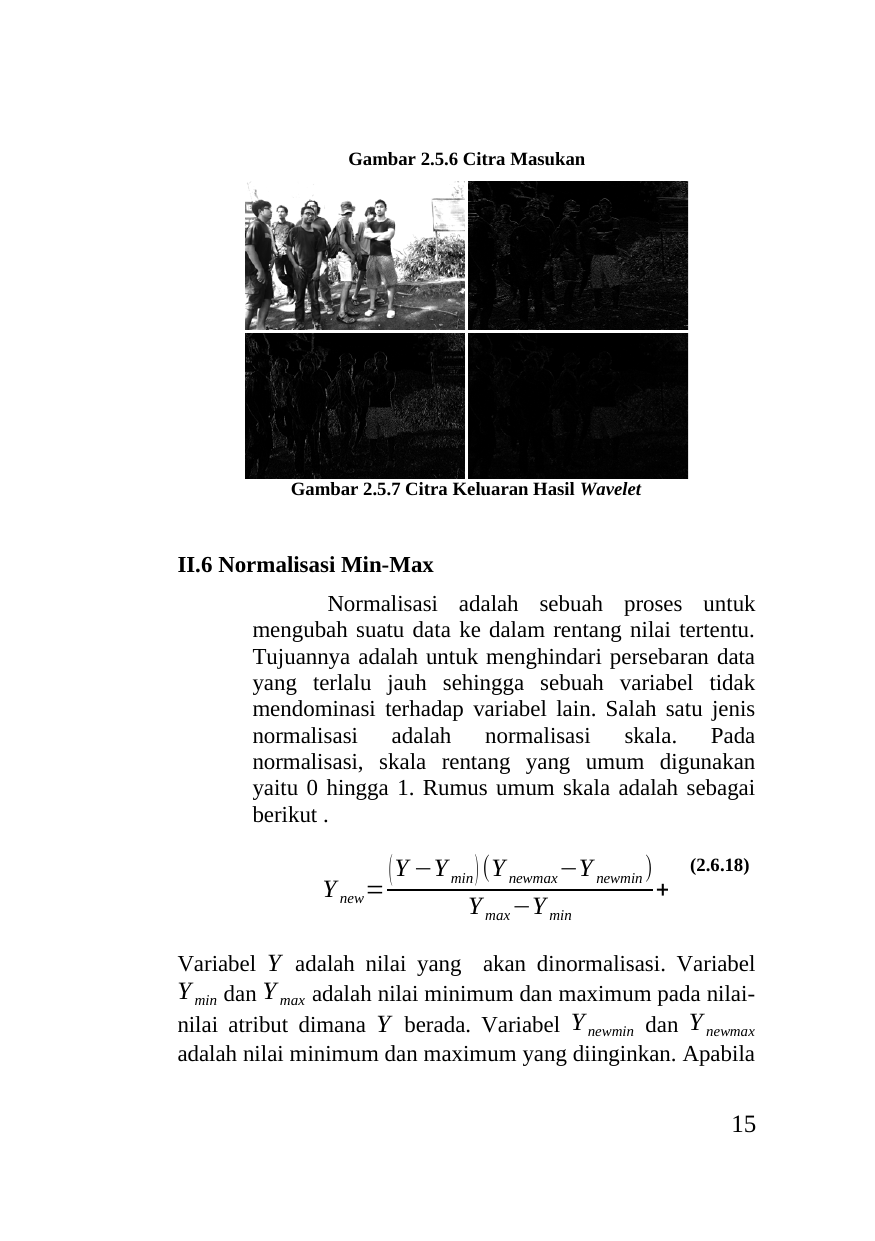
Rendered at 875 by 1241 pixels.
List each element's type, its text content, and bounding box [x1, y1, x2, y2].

picture [245, 181, 689, 479]
text Normalisasi adalah sebuah proses untuk mengubah suatu data ke dalam rentang nilai tertentu. Tujuannya adalah untuk menghindari persebaran data yang terlalu jauh sehingga sebuah variabel tidak mendominasi terhadap variabel lain. Salah satu jenis normalisasi adalah normalisasi skala. Pada normalisasi, skala rentang yang umum digunakan yaitu 0 hingga 1. Rumus umum skala adalah sebagai berikut . [252, 590, 756, 827]
table_header [161, 854, 667, 923]
subtitle Normalisasi Min-Max [177, 551, 756, 577]
